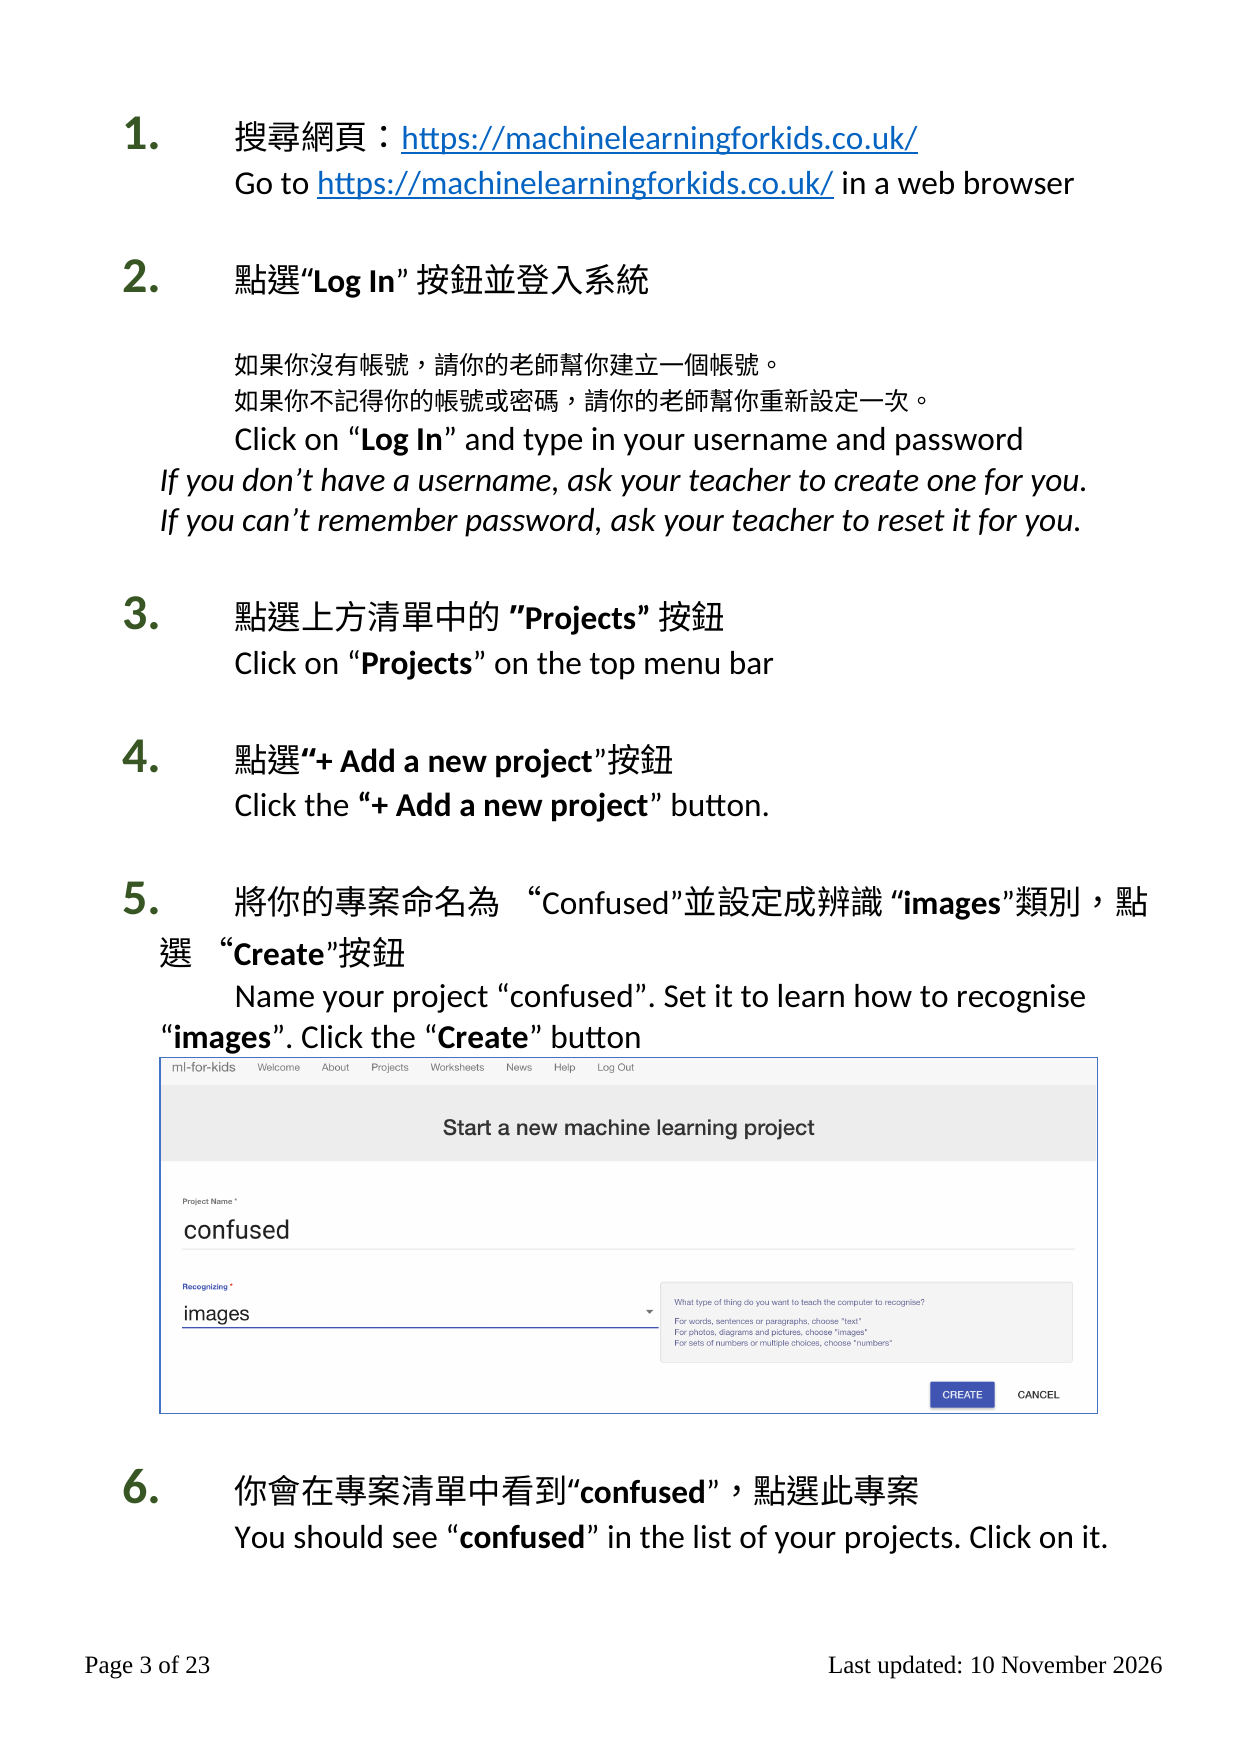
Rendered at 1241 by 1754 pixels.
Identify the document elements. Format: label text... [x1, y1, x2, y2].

list You should see “confused” in the list of your projects. Click on it. [159, 1516, 1163, 1587]
list 點選“+ Add a new project”按鈕 [122, 723, 1163, 784]
list Click the “+ Add a new project” button. [159, 784, 1163, 825]
list 搜尋網頁：https://machinelearningforkids.co.uk/ [122, 101, 1163, 162]
list Click on “Log In” and type in your username and password If you don’t have a username, ask your teacher to create one for you. If you can’t remember password, ask your teacher to reset it for you. [159, 418, 1163, 540]
list 點選“Log In” 按鈕並登入系統 [122, 244, 1163, 305]
list Click on “Projects” on the top menu bar [159, 642, 1163, 683]
list 你會在專案清單中看到“confused”，點選此專案 [122, 1455, 1163, 1516]
list 如果你不記得你的帳號或密碼，請你的老師幫你重新設定一次。 [234, 382, 1163, 418]
list 將你的專案命名為 “Confused”並設定成辨識 “images”類別，點選 “Create”按鈕 [122, 866, 1163, 975]
list 點選上方清單中的 ”Projects” 按鈕 [122, 581, 1163, 642]
list 如果你沒有帳號，請你的老師幫你建立一個帳號。 [159, 346, 1163, 382]
picture [161, 1058, 1097, 1413]
list Go to https://machinelearningforkids.co.uk/ in a web browser [159, 162, 1163, 203]
